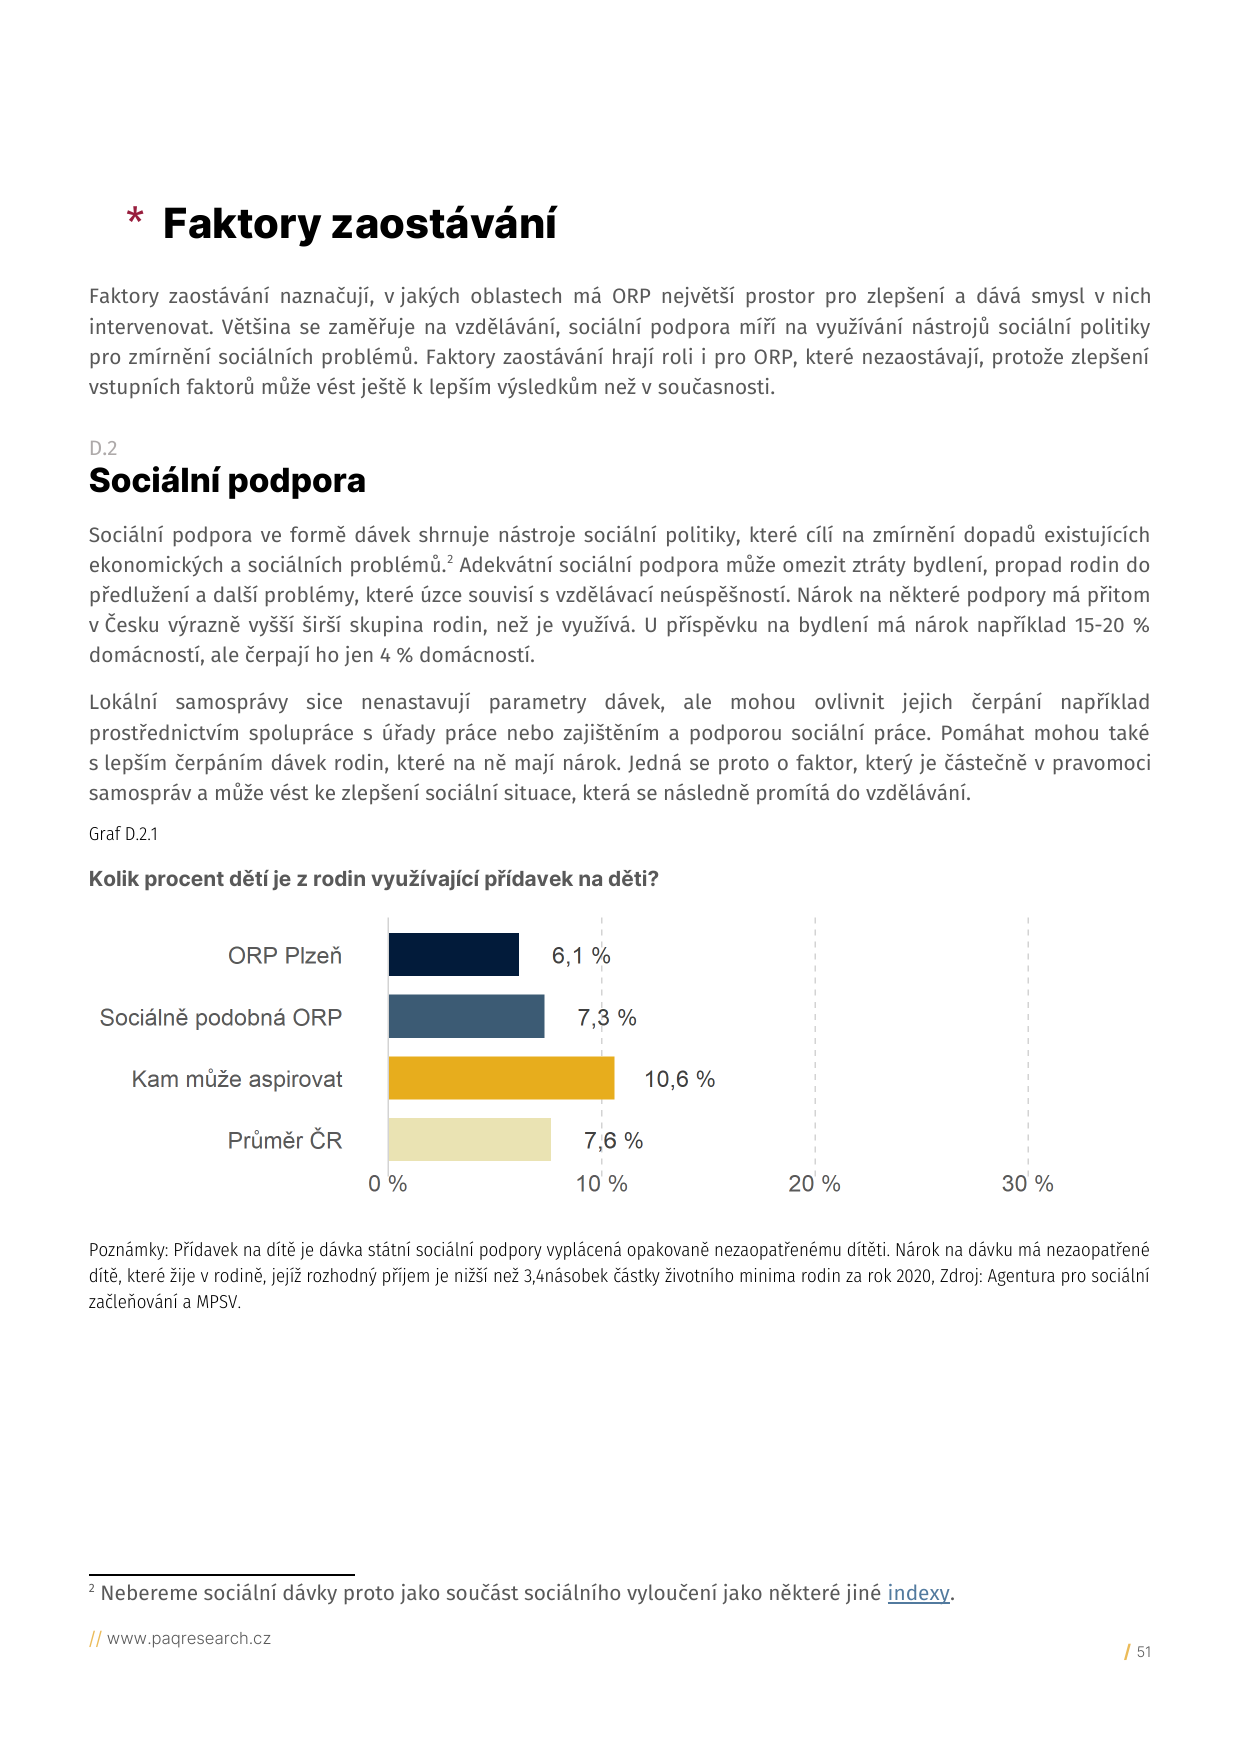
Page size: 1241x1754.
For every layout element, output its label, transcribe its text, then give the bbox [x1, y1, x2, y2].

subtitle Sociální podpora [89, 461, 1152, 501]
text D.2 [89, 430, 1152, 461]
text Kolik procent dětí je z rodin využívající přídavek na děti? [89, 861, 1152, 891]
text Poznámky: Přídavek na dítě je dávka státní sociální podpory vyplácená opakovaně nezaopatřenému dítěti. Nárok na dávku má nezaopatřené dítě, které žije v rodině, jejíž rozhodný příjem je nižší než 3,4násobek částky životního minima rodin za rok 2020, Zdroj: Agentura pro sociální začleňování a MPSV. [89, 1239, 1152, 1313]
text Sociální podpora ve formě dávek shrnuje nástroje sociální politiky, které cílí na zmírnění dopadů existujících ekonomických a sociálních problémů. Adekvátní sociální podpora může omezit ztráty bydlení, propad rodin do předlužení a další problémy, které úzce souvisí s vzdělávací neúspěšností. Nárok na některé podpory má přitom v Česku výrazně vyšší širší skupina rodin, než je využívá. U příspěvku na bydlení má nárok například 15-20 % domácností, ale čerpají ho jen 4 % domácností. [89, 517, 1152, 668]
text Graf D.2.1 [89, 822, 1152, 845]
text Lokální samosprávy sice nenastavují parametry dávek, ale mohou ovlivnit jejich čerpání například prostřednictvím spolupráce s úřady práce nebo zajištěním a podporou sociální práce. Pomáhat mohou také s lepším čerpáním dávek rodin, které na ně mají nárok. Jedná se proto o faktor, který je částečně v pravomoci samospráv a může vést ke zlepšení sociální situace, která se následně promítá do vzdělávání. [89, 685, 1152, 806]
picture [88, 891, 1139, 1223]
text Faktory zaostávání naznačují, v jakých oblastech má ORP největší prostor pro zlepšení a dává smysl v nich intervenovat. Většina se zaměřuje na vzdělávání, sociální podpora míří na využívání nástrojů sociální politiky pro zmírnění sociálních problémů. Faktory zaostávání hrají roli i pro ORP, které nezaostávají, protože zlepšení vstupních faktorů může vést ještě k lepším výsledkům než v současnosti. [89, 279, 1152, 400]
subtitle Faktory zaostávání [126, 198, 1152, 249]
